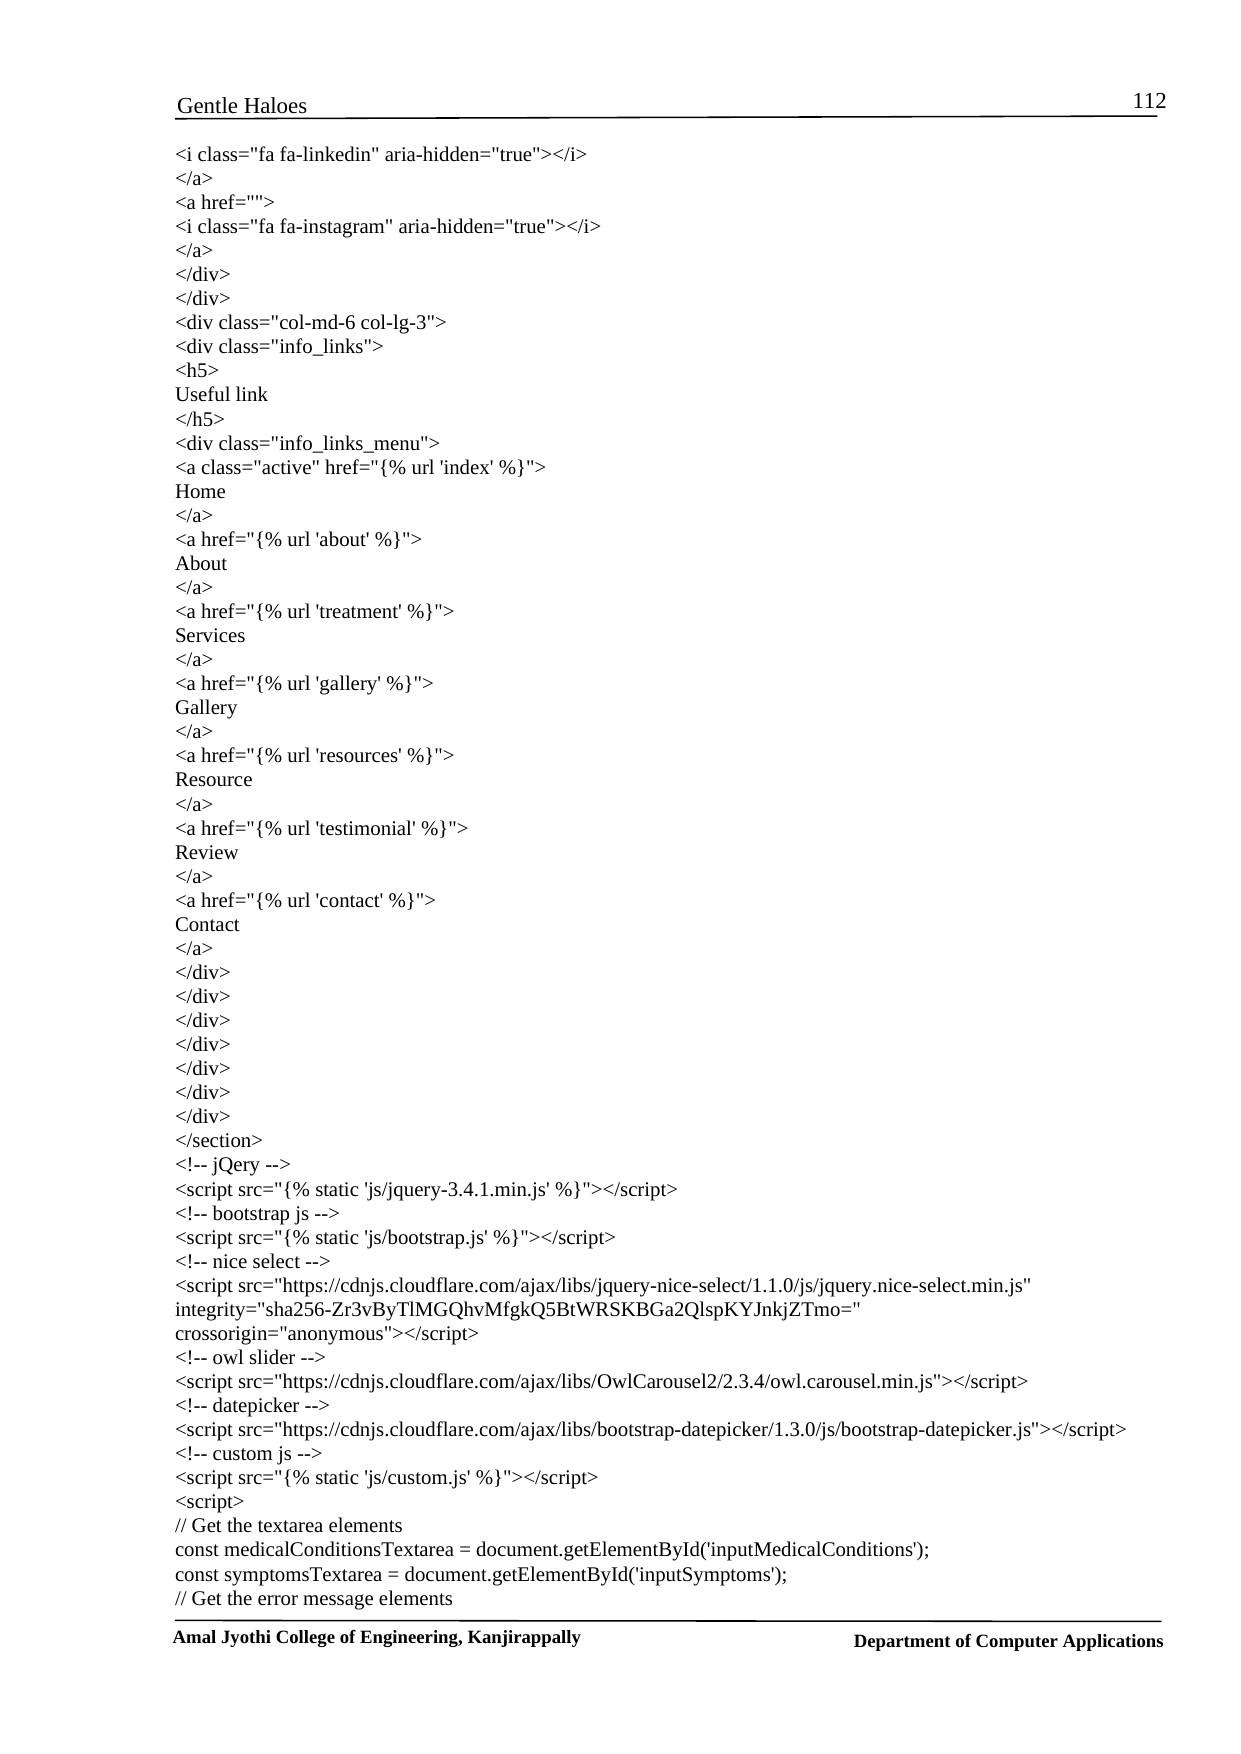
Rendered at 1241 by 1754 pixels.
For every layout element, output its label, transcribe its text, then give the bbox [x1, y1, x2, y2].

text Gallery [175, 695, 1162, 719]
text <!-- nice select --> [175, 1249, 1162, 1273]
text <i class="fa fa-linkedin" aria-hidden="true"></i> [175, 142, 1162, 166]
text </a> [175, 719, 1162, 743]
text <!-- owl slider --> [175, 1345, 1162, 1369]
text <!-- bootstrap js --> [175, 1201, 1162, 1224]
text </div> [175, 1032, 1162, 1056]
text <script src="https://cdnjs.cloudflare.com/ajax/libs/OwlCarousel2/2.3.4/owl.carousel.min.js"></script> [175, 1369, 1162, 1393]
text <i class="fa fa-instagram" aria-hidden="true"></i> [175, 214, 1162, 238]
text </a> [175, 238, 1162, 262]
text const medicalConditionsTextarea = document.getElementById('inputMedicalConditions'); [175, 1537, 1162, 1561]
text <script src="https://cdnjs.cloudflare.com/ajax/libs/bootstrap-datepicker/1.3.0/js/bootstrap-datepicker.js"></script> [175, 1417, 1162, 1441]
text <a href="{% url 'testimonial' %}"> [175, 816, 1162, 839]
text <div class="info_links_menu"> [175, 431, 1162, 454]
text </div> [175, 1104, 1162, 1128]
text // Get the textarea elements [175, 1513, 1162, 1537]
text Services [175, 623, 1162, 647]
text Resource [175, 767, 1162, 791]
text Useful link [175, 382, 1162, 406]
text <a href="{% url 'about' %}"> [175, 527, 1162, 551]
text Contact [175, 912, 1162, 936]
text const symptomsTextarea = document.getElementById('inputSymptoms'); [175, 1561, 1162, 1586]
text <h5> [175, 358, 1162, 382]
text <a href="{% url 'resources' %}"> [175, 743, 1162, 767]
text <!-- datepicker --> [175, 1393, 1162, 1417]
text <a href="{% url 'gallery' %}"> [175, 671, 1162, 695]
text </div> [175, 262, 1162, 286]
text About [175, 551, 1162, 575]
text <!-- jQery --> [175, 1152, 1162, 1176]
text </a> [175, 166, 1162, 190]
text </div> [175, 1080, 1162, 1104]
text </a> [175, 575, 1162, 599]
text <div class="col-md-6 col-lg-3"> [175, 310, 1162, 334]
text <script src="{% static 'js/jquery-3.4.1.min.js' %}"></script> [175, 1176, 1162, 1201]
text </div> [175, 1056, 1162, 1080]
text <script> [175, 1489, 1162, 1513]
text <a href=""> [175, 190, 1162, 214]
text <div class="info_links"> [175, 334, 1162, 358]
text </div> [175, 960, 1162, 984]
text </a> [175, 791, 1162, 816]
text Review [175, 839, 1162, 864]
text </div> [175, 1008, 1162, 1032]
text <script src="{% static 'js/bootstrap.js' %}"></script> [175, 1224, 1162, 1249]
text <a href="{% url 'treatment' %}"> [175, 599, 1162, 623]
text Home [175, 479, 1162, 503]
text // Get the error message elements [175, 1586, 1162, 1609]
text </h5> [175, 406, 1162, 431]
text </div> [175, 984, 1162, 1008]
text </section> [175, 1128, 1162, 1152]
text <a href="{% url 'contact' %}"> [175, 888, 1162, 912]
text <!-- custom js --> [175, 1441, 1162, 1465]
text </a> [175, 647, 1162, 671]
text </a> [175, 503, 1162, 527]
text </div> [175, 286, 1162, 310]
text </a> [175, 936, 1162, 960]
text <a class="active" href="{% url 'index' %}"> [175, 454, 1162, 479]
text </a> [175, 864, 1162, 888]
text <script src="{% static 'js/custom.js' %}"></script> [175, 1465, 1162, 1489]
text <script src="https://cdnjs.cloudflare.com/ajax/libs/jquery-nice-select/1.1.0/js/jquery.nice-select.min.js" integrity="sha256-Zr3vByTlMGQhvMfgkQ5BtWRSKBGa2QlspKYJnkjZTmo=" crossorigin="anonymous"></script> [175, 1273, 1162, 1345]
